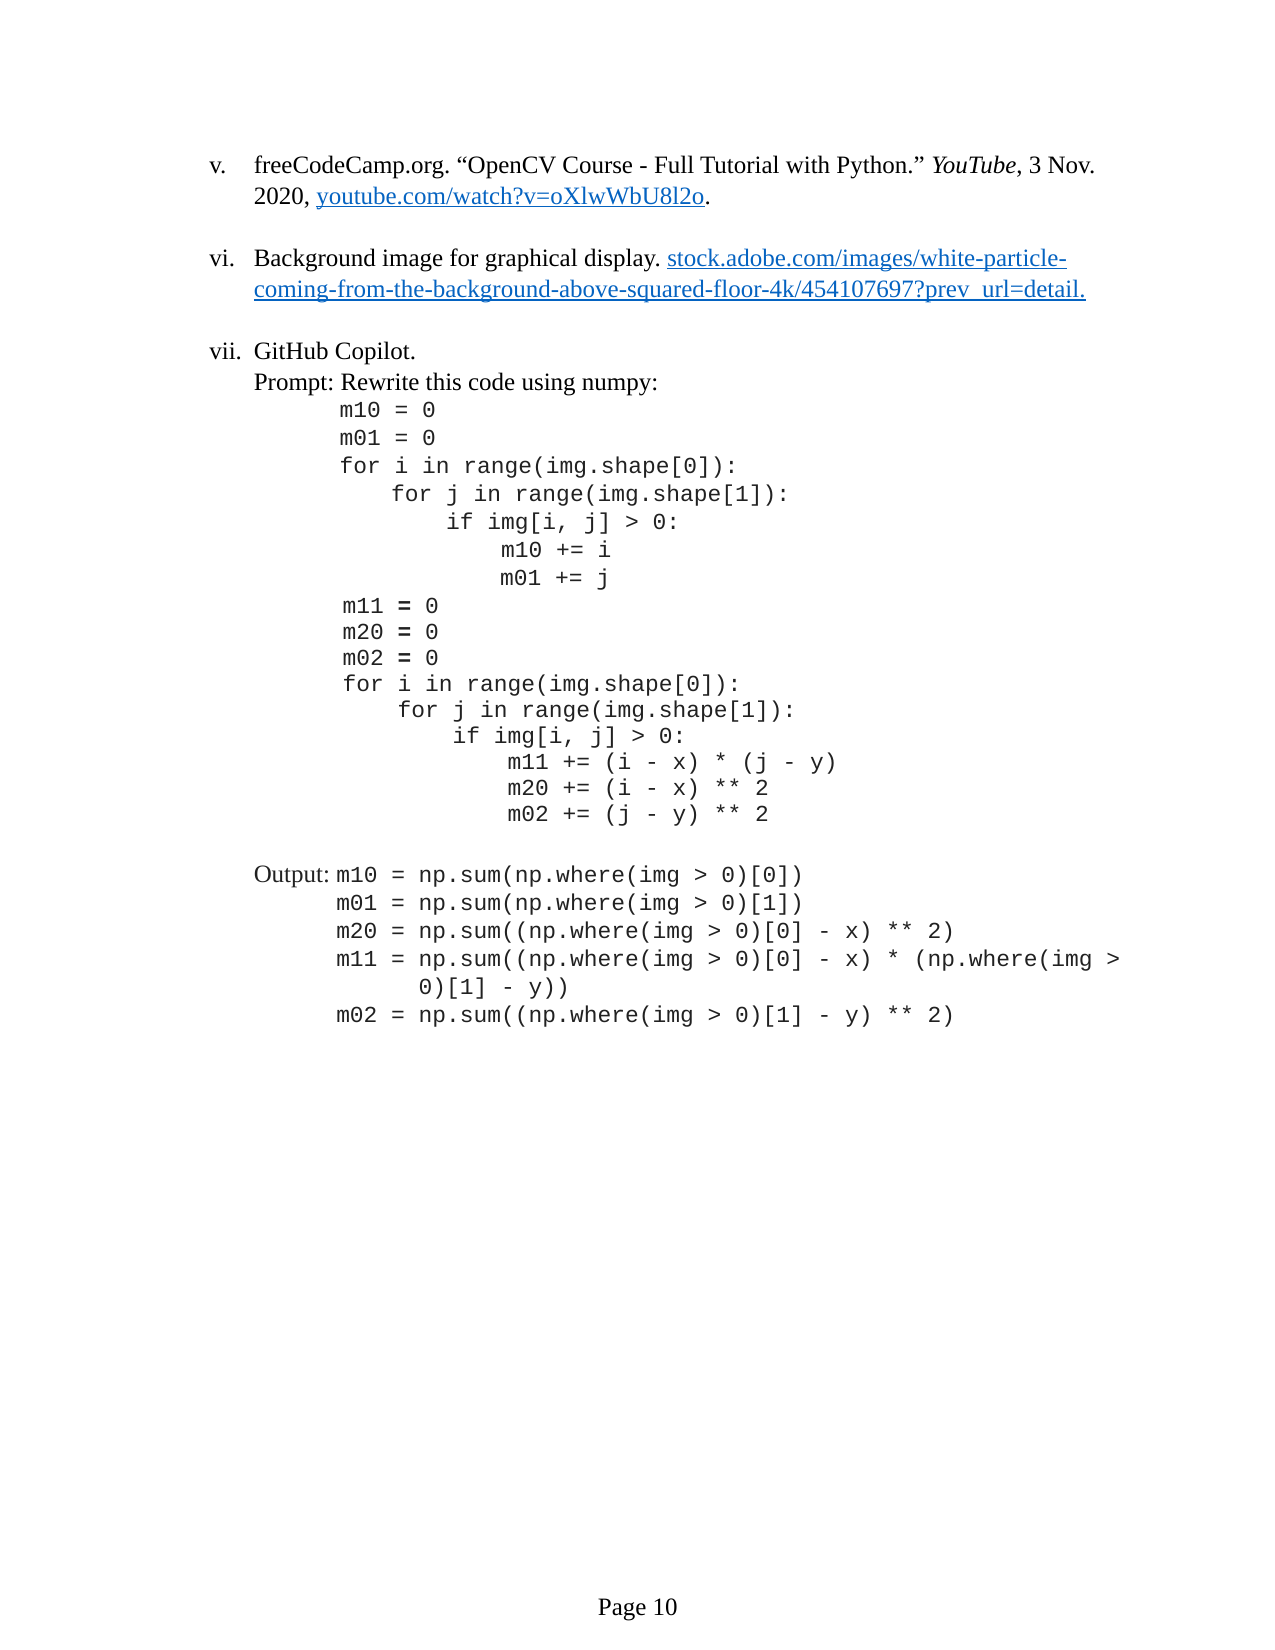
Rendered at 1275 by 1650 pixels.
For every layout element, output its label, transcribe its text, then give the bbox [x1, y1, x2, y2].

text Prompt: Rewrite this code using numpy: [253, 367, 1125, 396]
text if img[i, j] > 0: [150, 724, 1125, 750]
text m20 += (i - x) ** 2 [150, 776, 1125, 802]
text for j in range(img.shape[1]): [150, 698, 1125, 724]
text m10 += i [253, 538, 1125, 564]
text for j in range(img.shape[1]): [253, 483, 1125, 509]
text m02 = np.sum((np.where(img > 0)[1] - y) ** 2) [253, 1003, 1125, 1029]
text m11 = 0 [150, 594, 1125, 621]
text m01 = 0 [253, 426, 1125, 452]
text m11 = np.sum((np.where(img > 0)[0] - x) * (np.where(img > [253, 947, 1125, 973]
text m11 += (i - x) * (j - y) [150, 750, 1125, 776]
text m20 = 0 [150, 621, 1125, 646]
text m20 = np.sum((np.where(img > 0)[0] - x) ** 2) [253, 919, 1125, 946]
text if img[i, j] > 0: [253, 511, 1125, 537]
list Background image for graphical display. stock.adobe.com/images/white-particle-coming-from-the-background-above-squared-floor-4k/454107697?prev_url=detail. [209, 243, 1125, 303]
text m10 = 0 [253, 398, 1125, 424]
text for i in range(img.shape[0]): [253, 454, 1125, 481]
list freeCodeCamp.org. “OpenCV Course - Full Tutorial with Python.” YouTube, 3 Nov. 2020, youtube.com/watch?v=oXlwWbU8l2o. [209, 150, 1125, 210]
text m01 = np.sum(np.where(img > 0)[1]) [253, 892, 1125, 918]
text for i in range(img.shape[0]): [150, 672, 1125, 698]
text Output: m10 = np.sum(np.where(img > 0)[0]) [253, 859, 1125, 889]
text m02 += (j - y) ** 2 [150, 802, 1125, 828]
text m02 = 0 [150, 646, 1125, 672]
text 0)[1] - y)) [253, 975, 1125, 1001]
list GitHub Copilot. [209, 336, 1125, 365]
text m01 += j [253, 566, 1125, 592]
